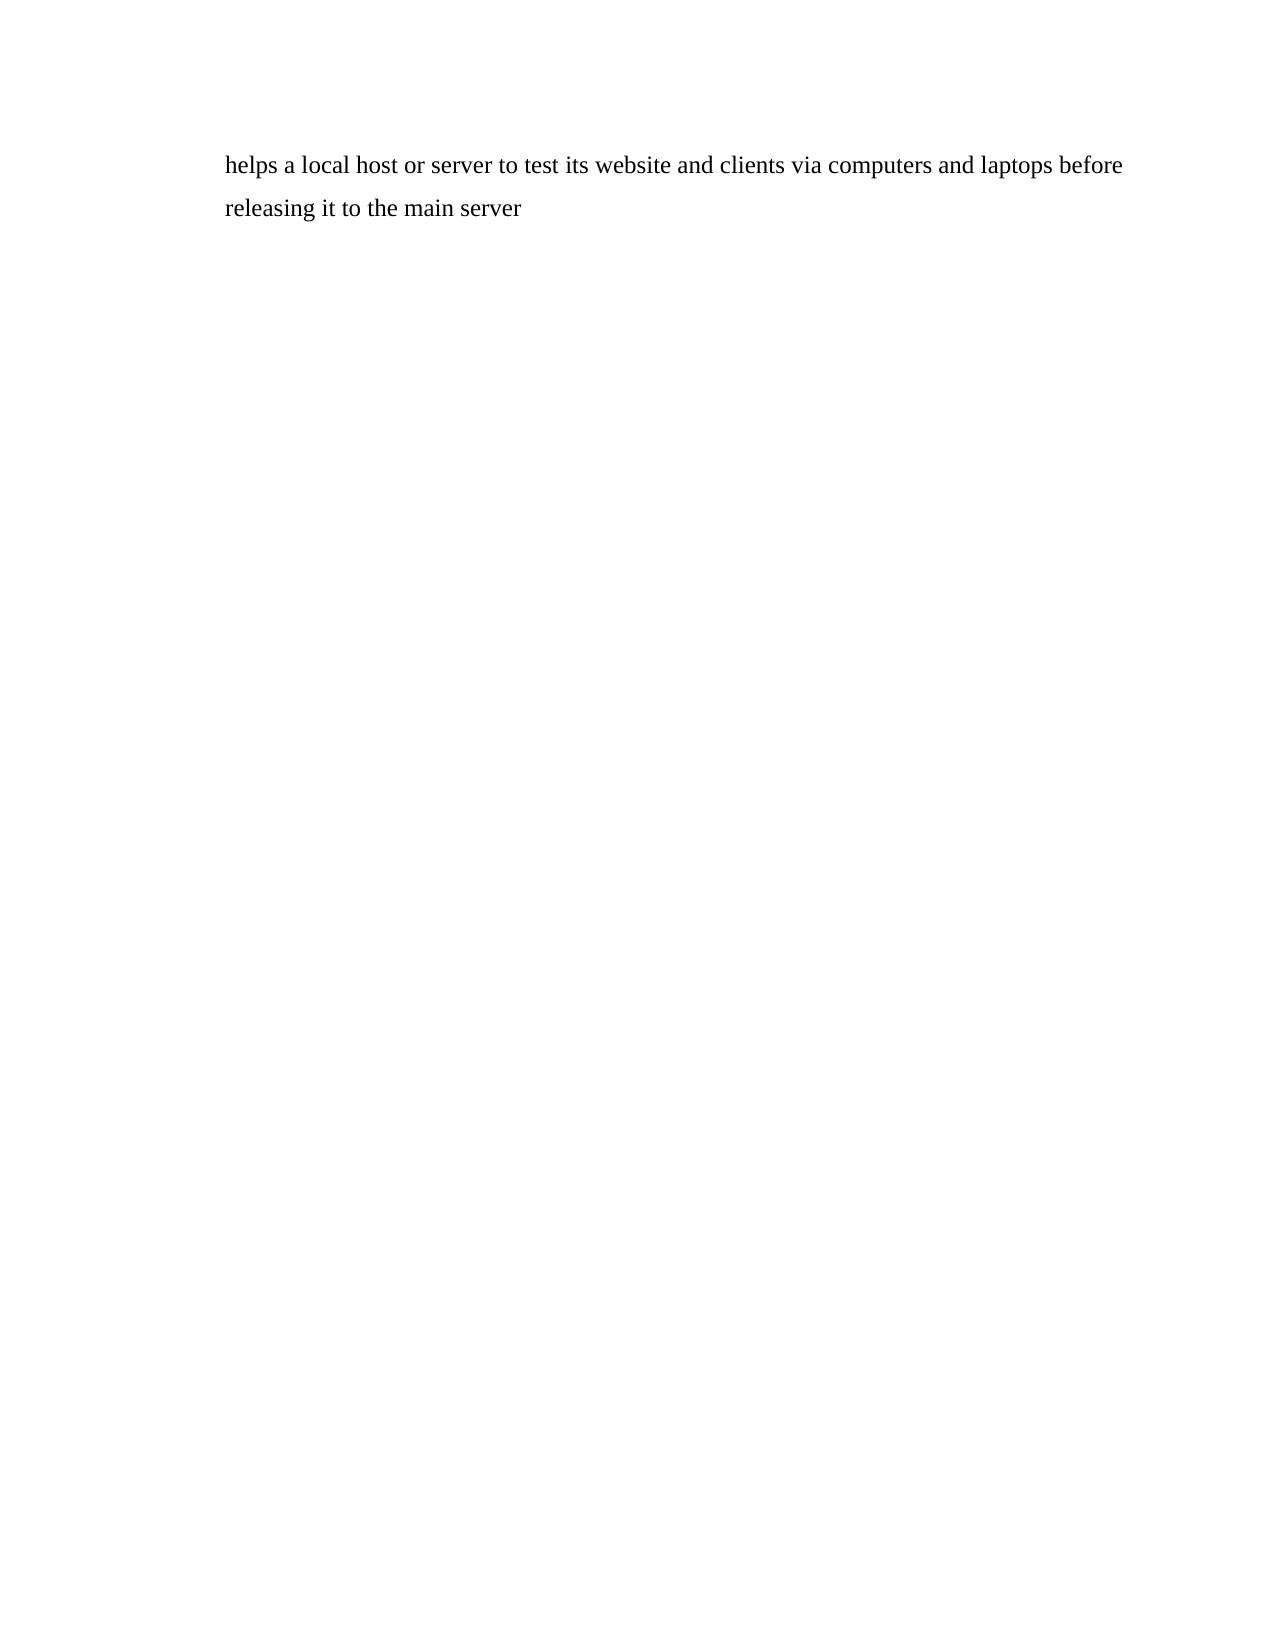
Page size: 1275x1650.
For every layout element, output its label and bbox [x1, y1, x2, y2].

text [225, 150, 1125, 222]
